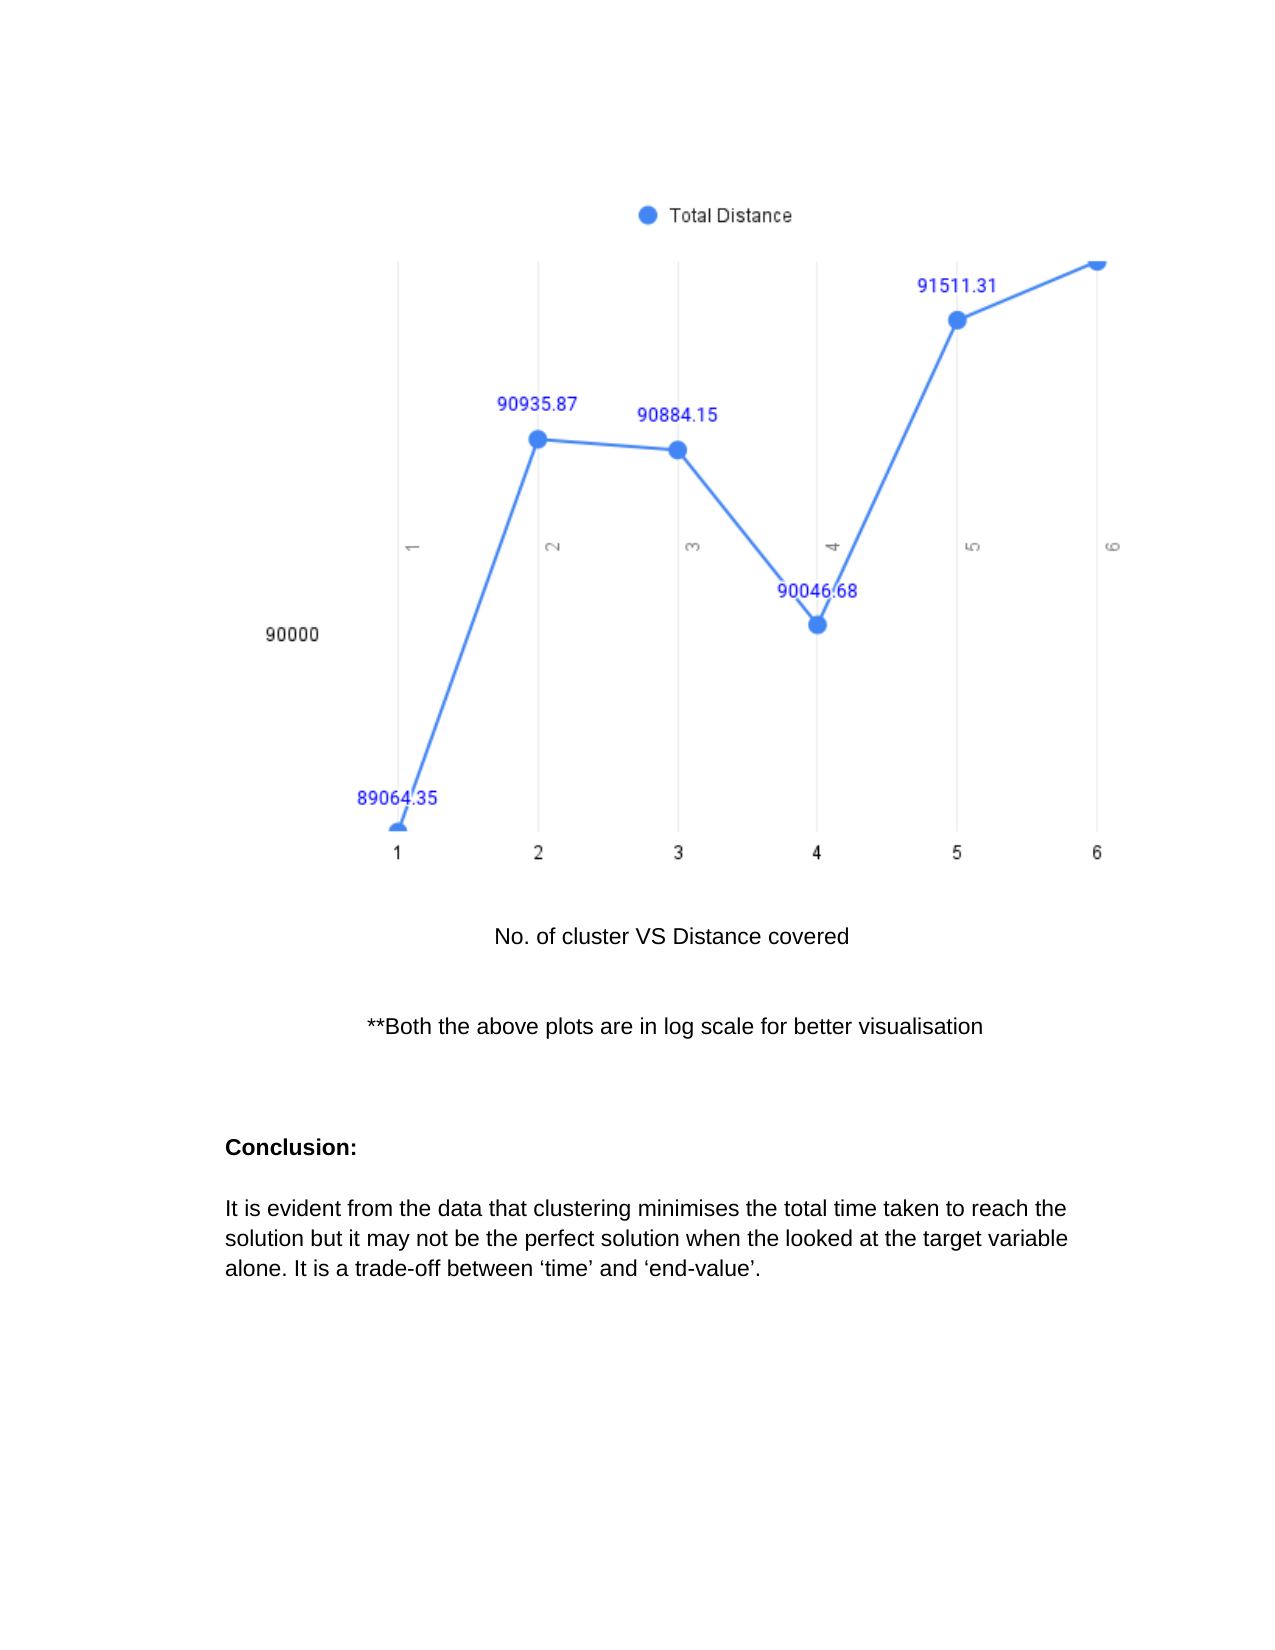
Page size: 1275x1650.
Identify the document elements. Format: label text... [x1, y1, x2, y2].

text Conclusion: [225, 1134, 1125, 1160]
text It is evident from the data that clustering minimises the total time taken to reach the solution but it may not be the perfect solution when the looked at the target variable alone. It is a trade-off between ‘time’ and ‘end-value’. [225, 1194, 1125, 1281]
picture [228, 168, 1204, 900]
